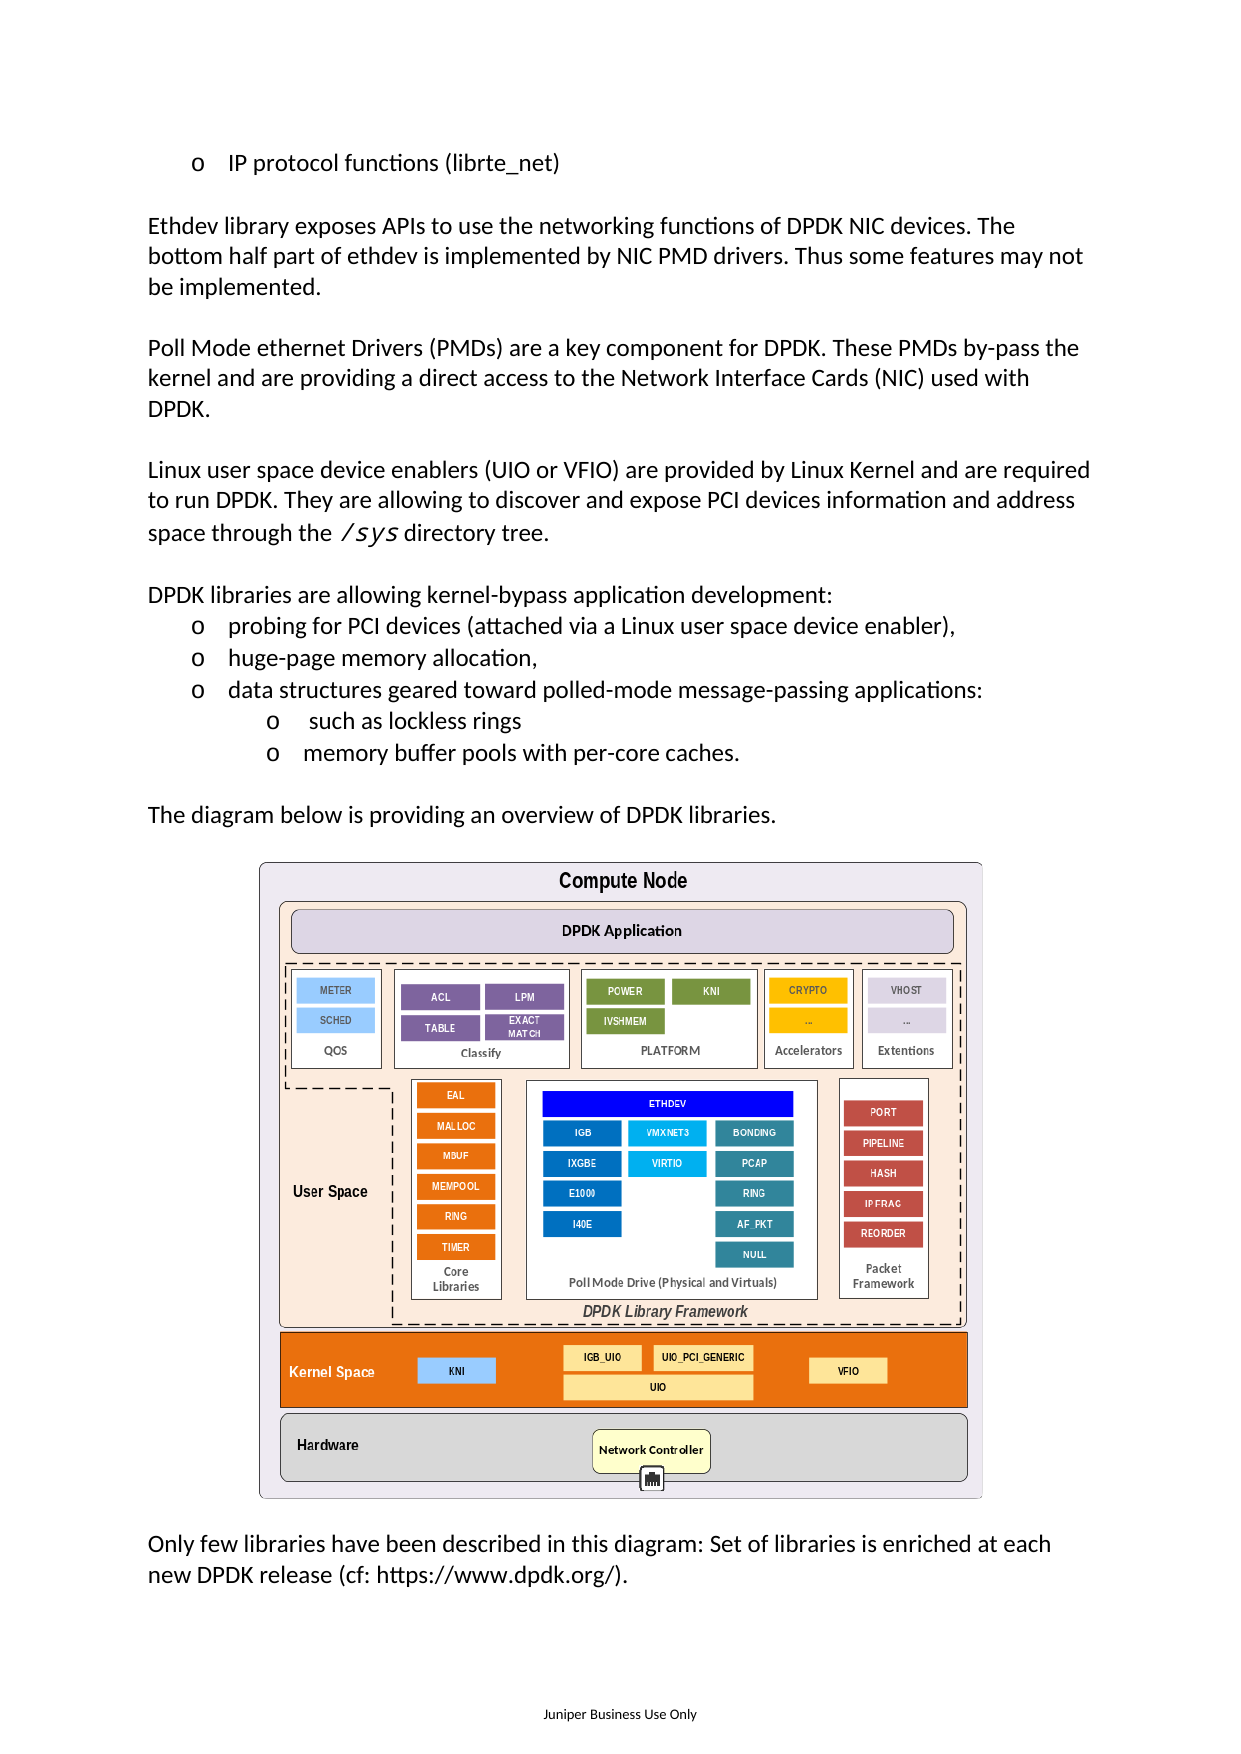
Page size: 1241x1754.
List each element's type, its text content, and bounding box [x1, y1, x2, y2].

text DPDK libraries are allowing kernel-bypass application development: [148, 580, 1093, 610]
text Only few libraries have been described in this diagram: Set of libraries is enriched at each new DPDK release (cf: https://www.dpdk.org/). [148, 1529, 1093, 1590]
list IP protocol functions (librte_net) [190, 148, 1093, 179]
text Ethdev library exposes APIs to use the networking functions of DPDK NIC devices. The bottom half part of ethdev is implemented by NIC PMD drivers. Thus some features may not be implemented. [148, 210, 1093, 301]
list probing for PCI devices (attached via a Linux user space device enabler), [190, 610, 1093, 642]
list data structures geared toward polled-mode message-passing applications: [190, 674, 1093, 706]
text Linux user space device enablers (UIO or VFIO) are provided by Linux Kernel and are required to run DPDK. They are allowing to discover and expose PCI devices information and address space through the /sys directory tree. [148, 454, 1093, 549]
list such as lockless rings [265, 706, 1093, 737]
list memory buffer pools with per-core caches. [265, 737, 1093, 769]
text The diagram below is providing an overview of DPDK libraries. [148, 799, 1093, 830]
text Poll Mode ethernet Drivers (PMDs) are a key component for DPDK. These PMDs by-pass the kernel and are providing a direct access to the Network Interface Cards (NIC) used with DPDK. [148, 332, 1093, 423]
list huge-page memory allocation, [190, 642, 1093, 674]
